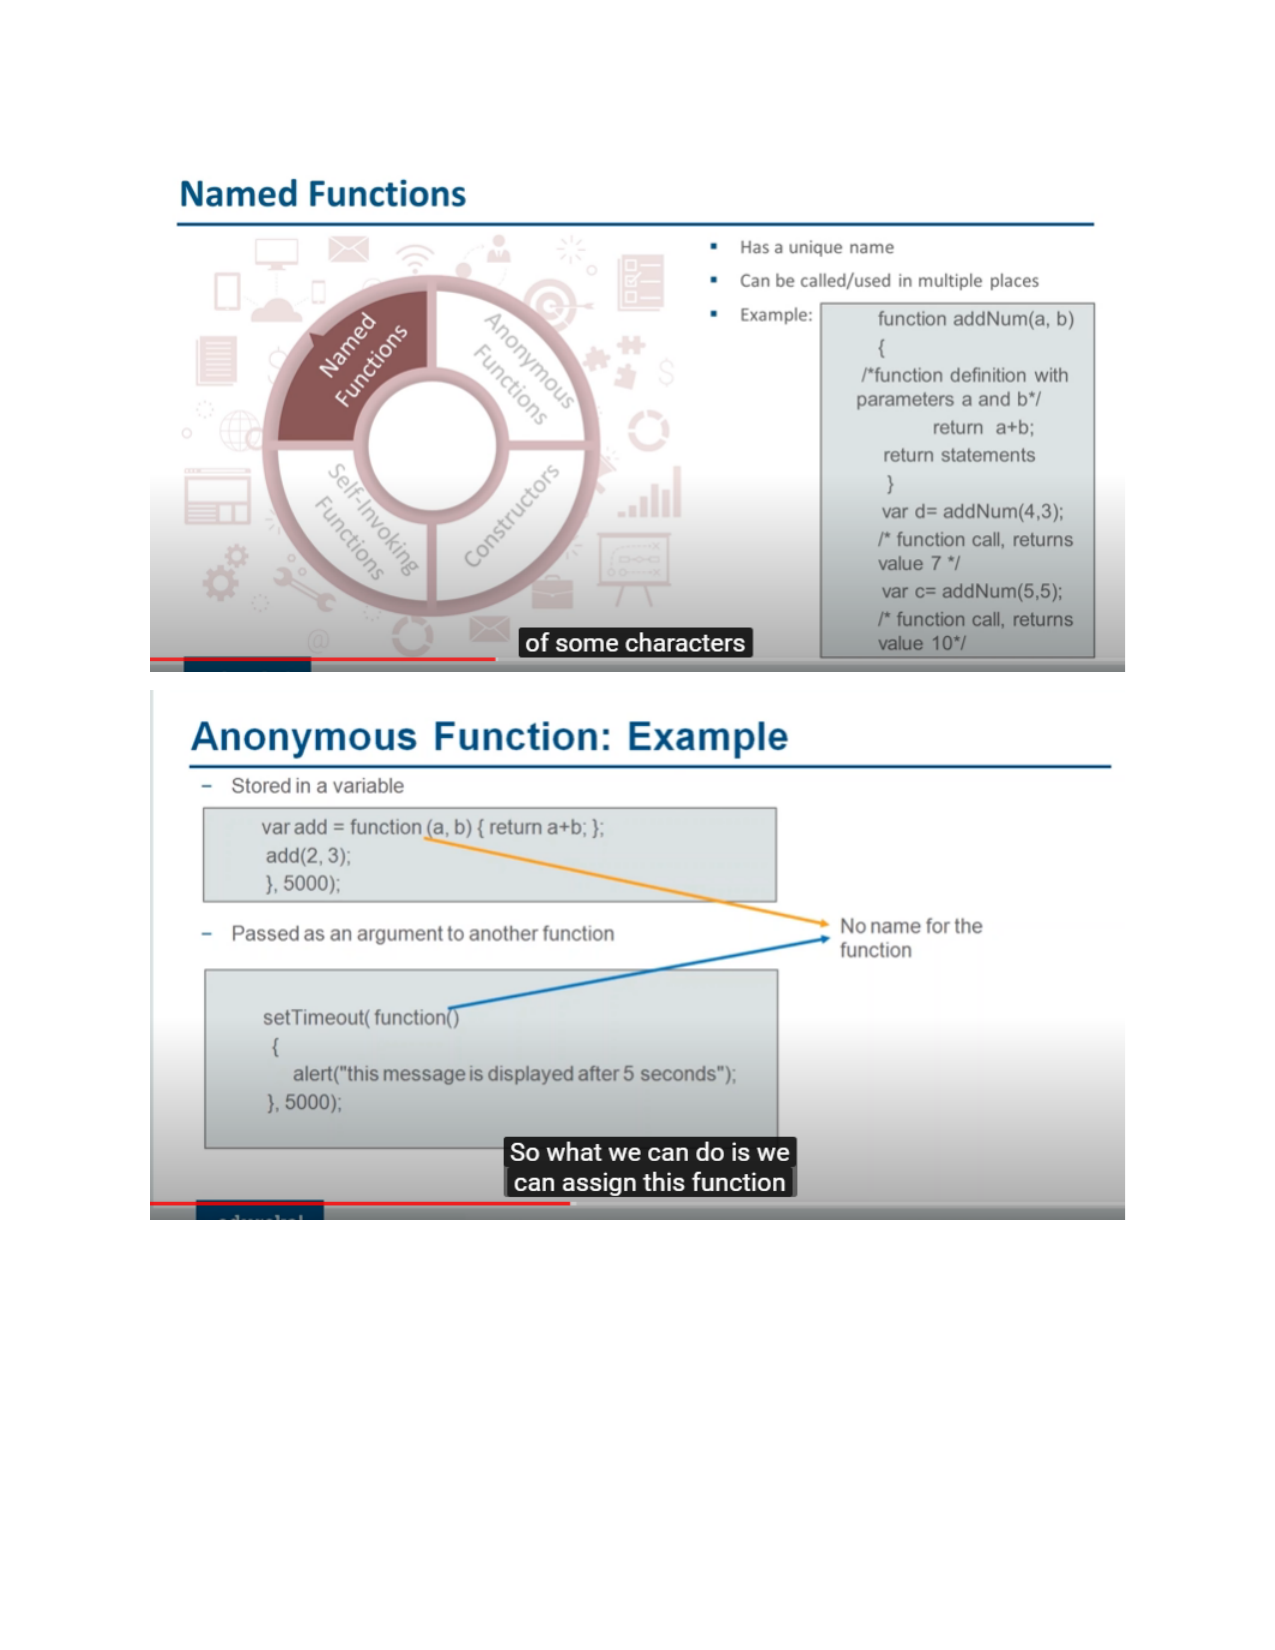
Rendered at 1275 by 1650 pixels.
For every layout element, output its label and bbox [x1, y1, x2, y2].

picture [150, 150, 1125, 672]
picture [150, 690, 1125, 1220]
